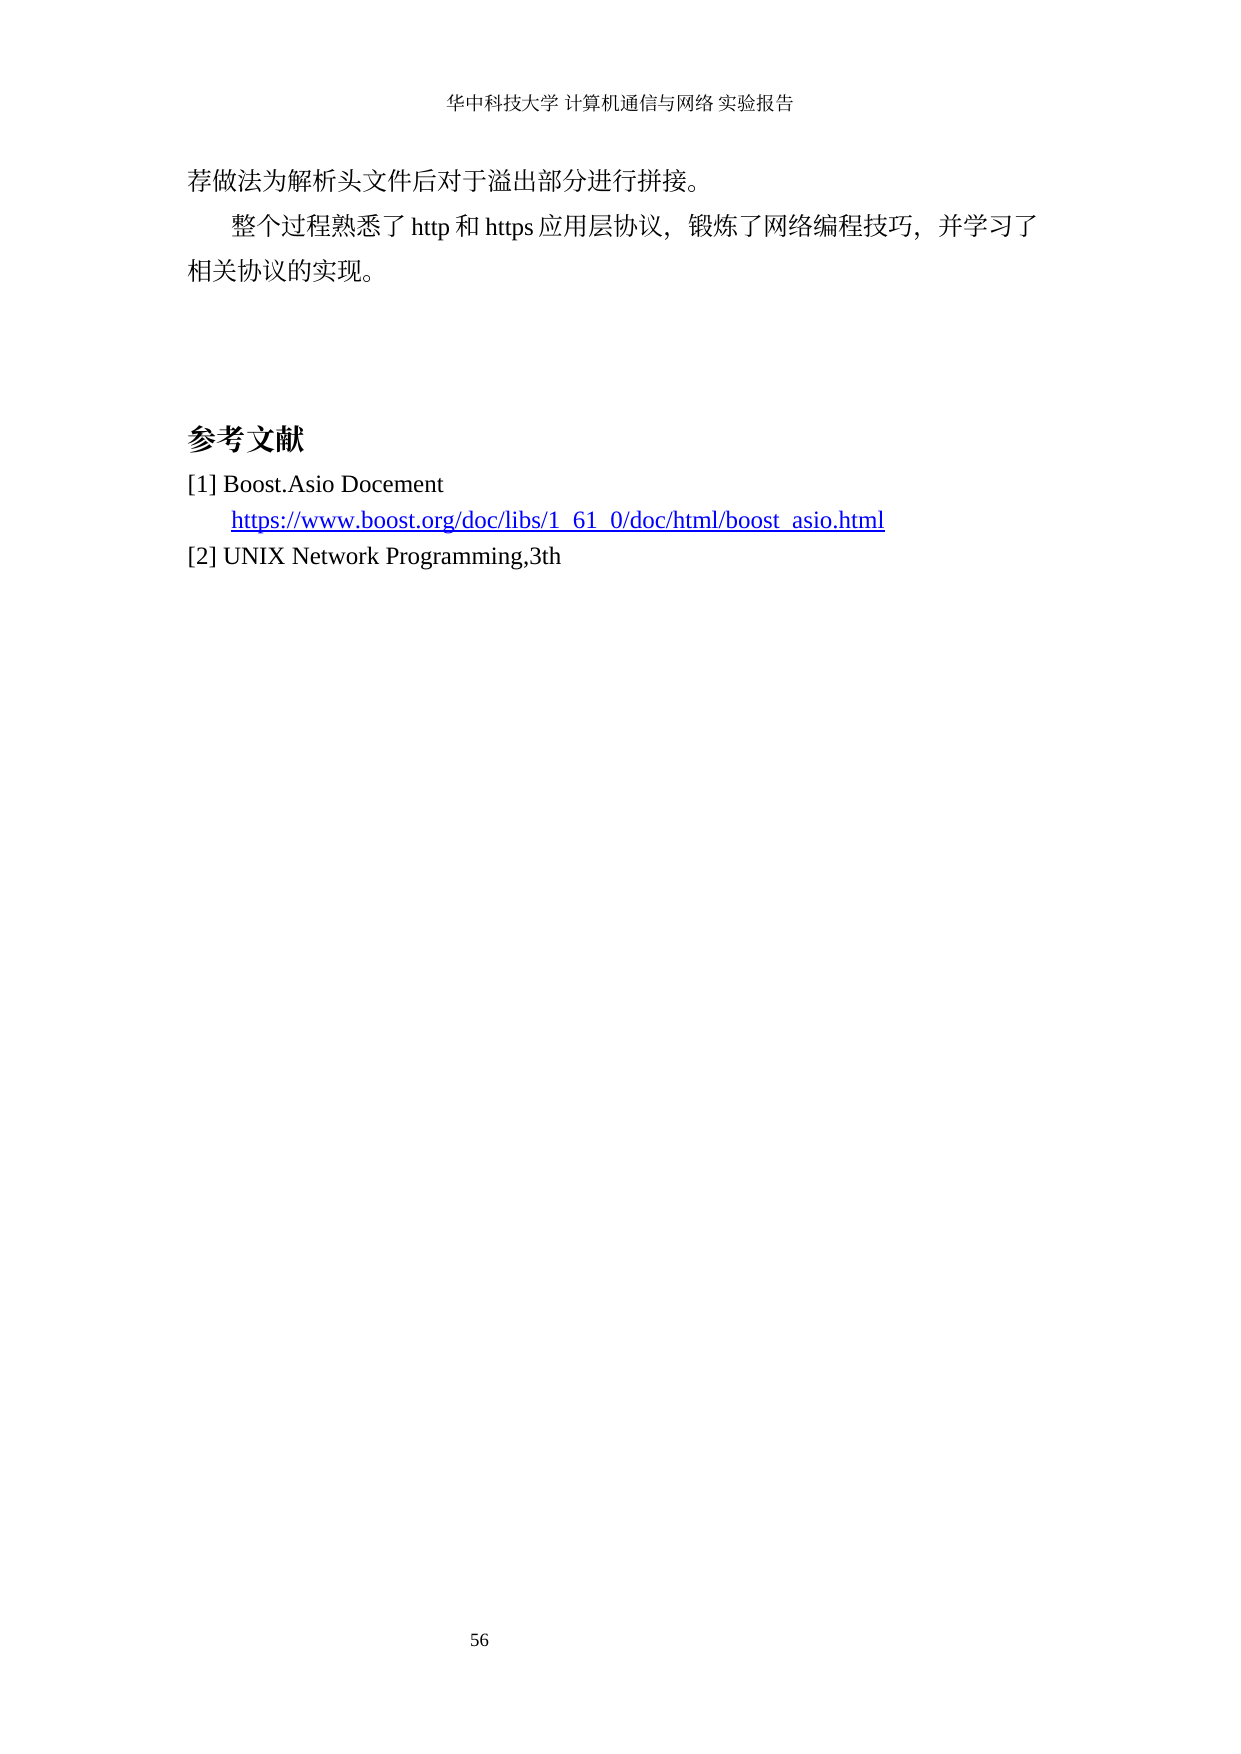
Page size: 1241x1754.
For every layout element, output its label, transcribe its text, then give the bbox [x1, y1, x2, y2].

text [187, 162, 1053, 198]
list Boost.Asio Docement [187, 469, 1053, 498]
list UNIX Network Programming,3th [187, 541, 1053, 570]
list https://www.boost.org/doc/libs/1_61_0/doc/html/boost_asio.html [187, 505, 1053, 534]
text 整个过程熟悉了http和https应用层协议，锻炼了网络编程技巧，并学习了相关协议的实现。 [187, 207, 1053, 288]
subtitle 参考文献 [187, 417, 1053, 459]
